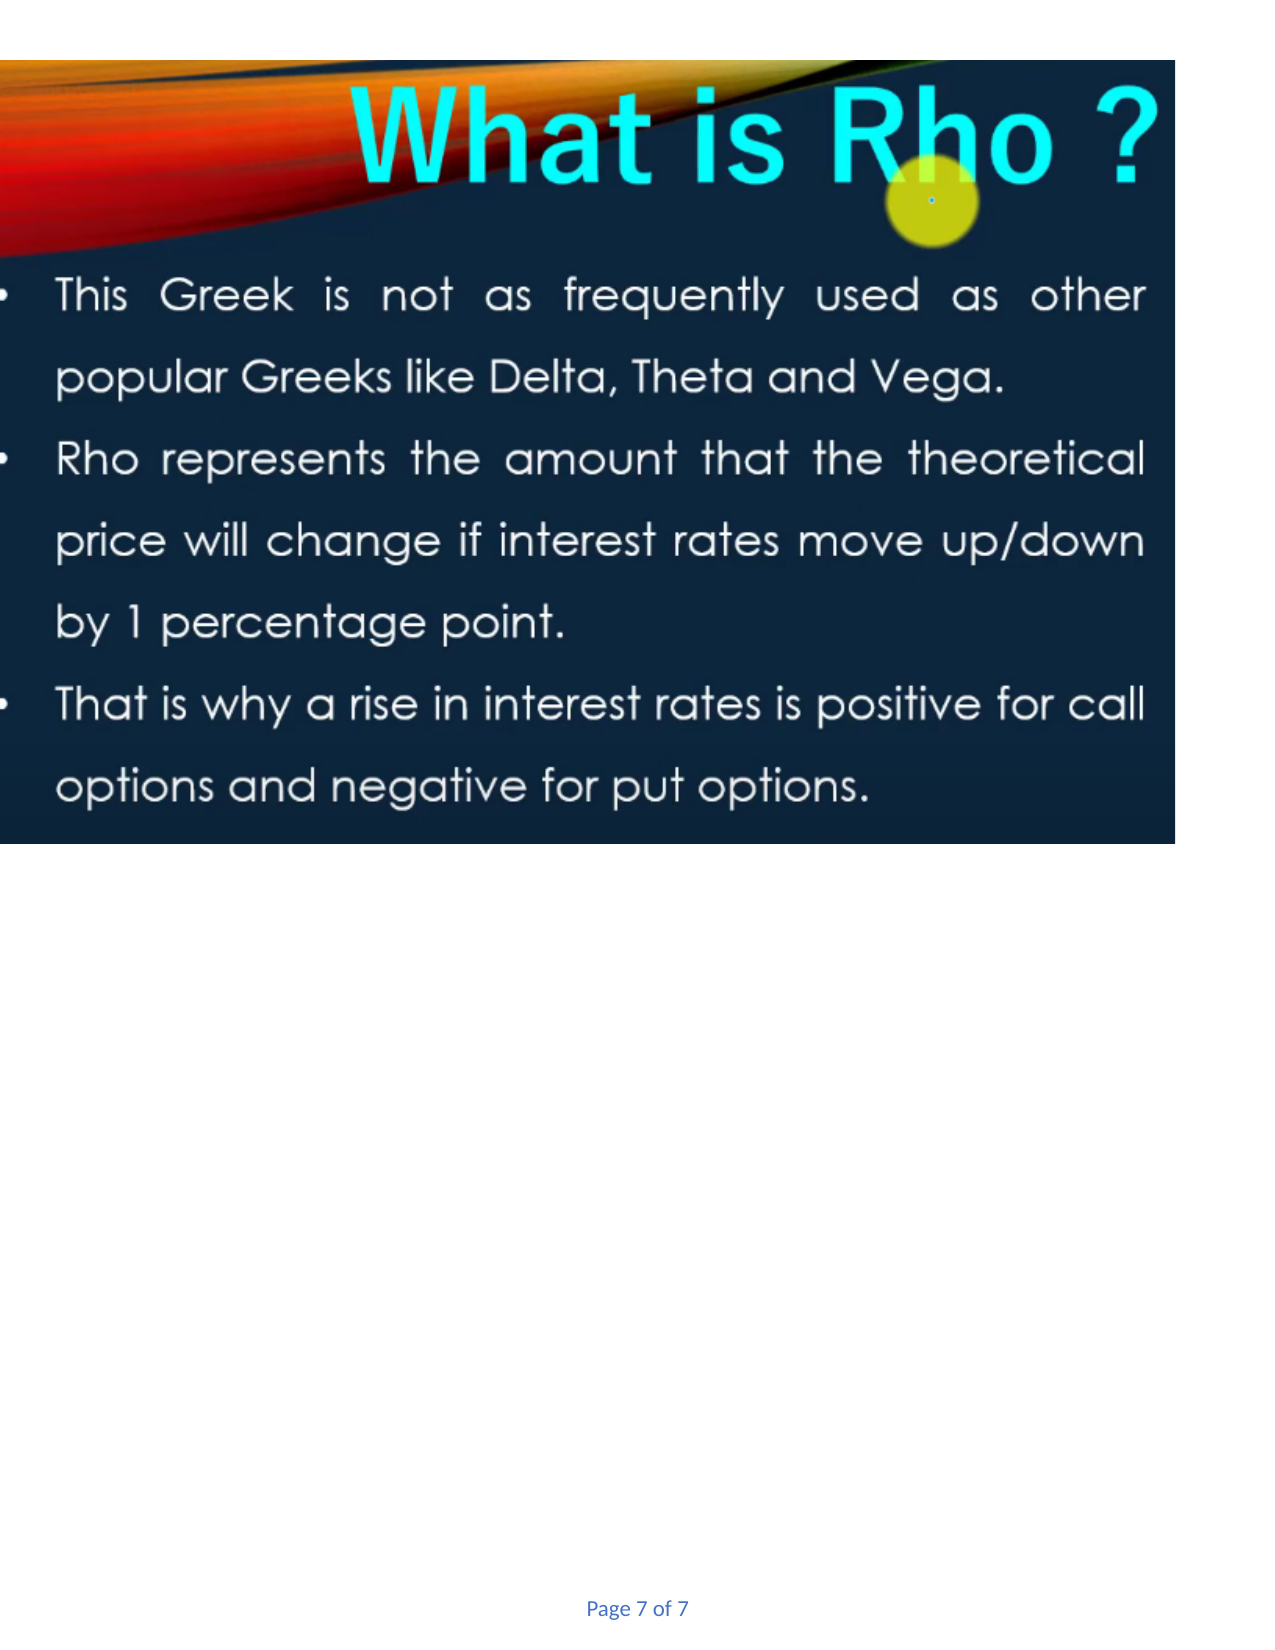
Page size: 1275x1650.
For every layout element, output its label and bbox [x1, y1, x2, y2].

picture [0, 60, 1175, 844]
